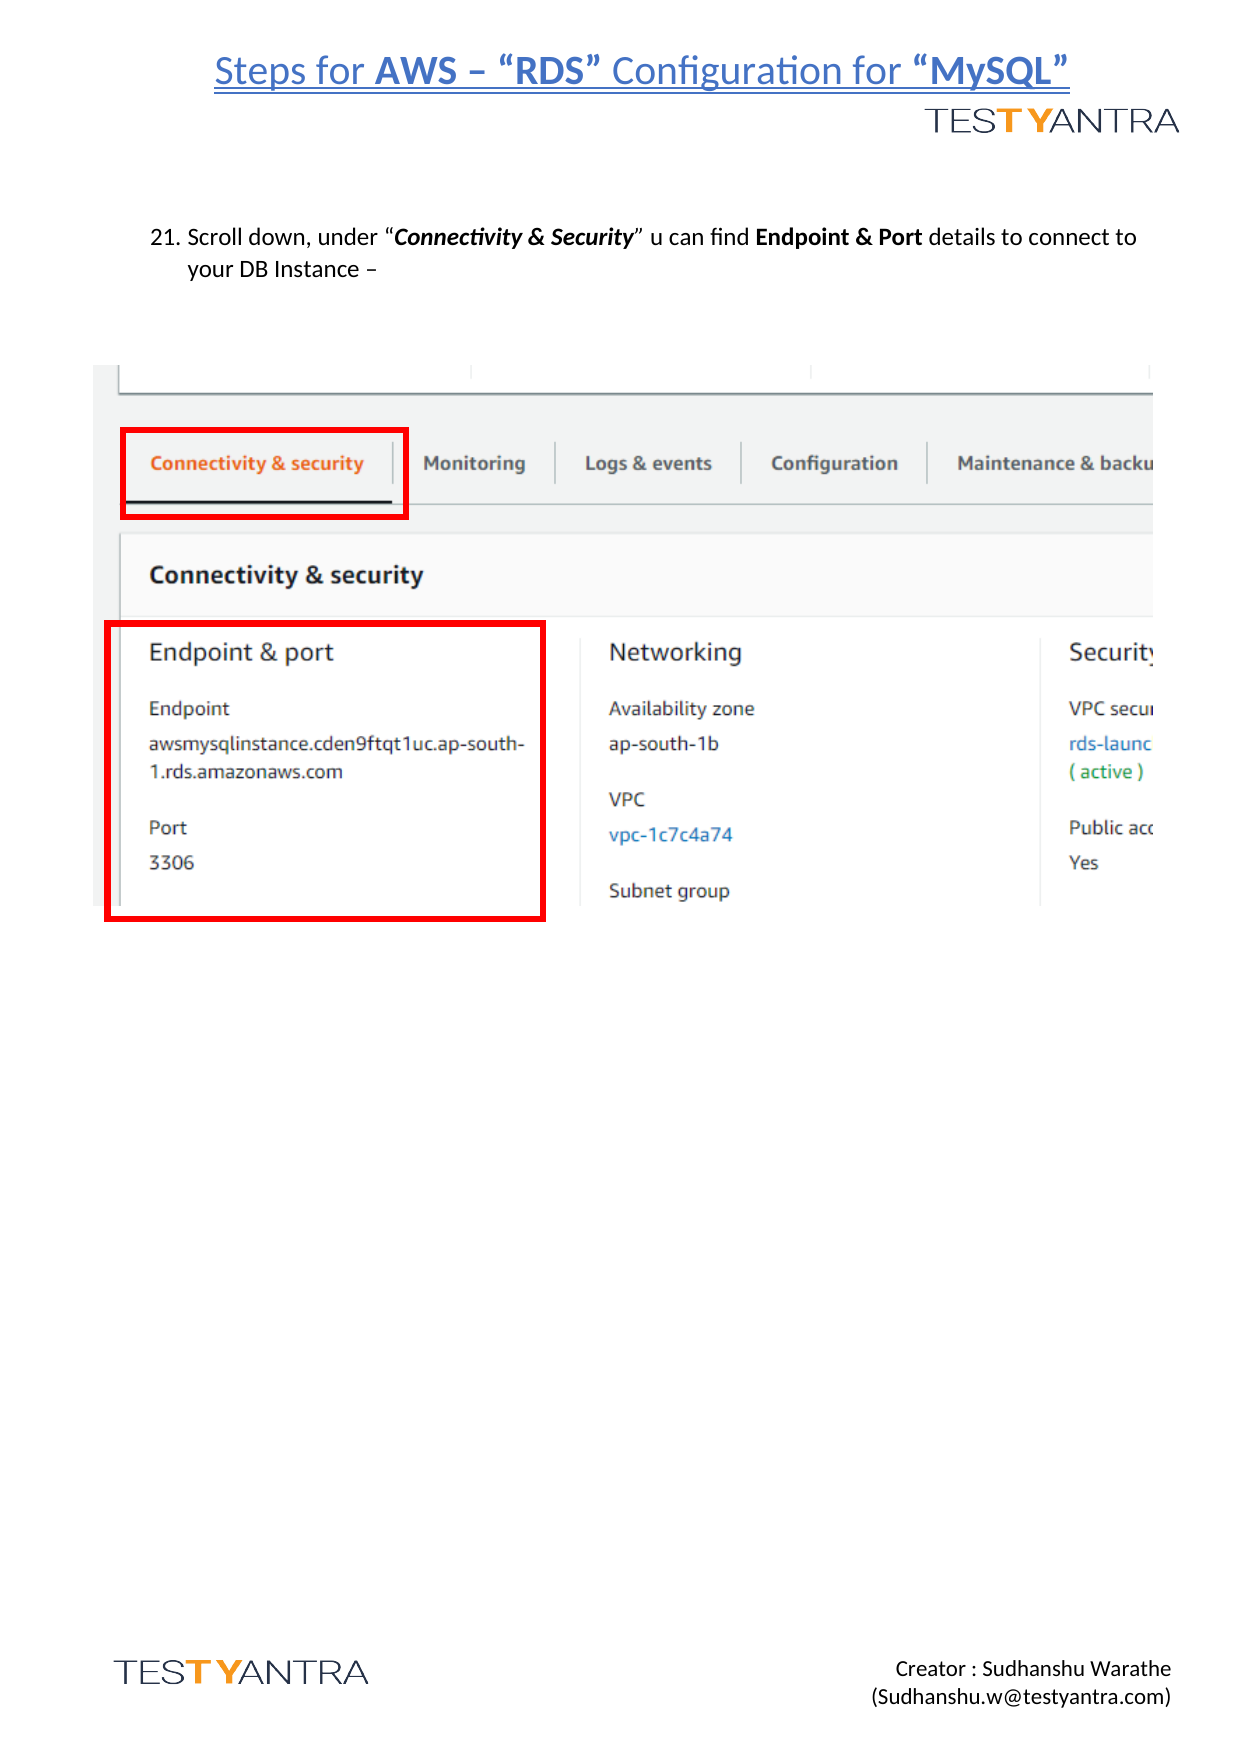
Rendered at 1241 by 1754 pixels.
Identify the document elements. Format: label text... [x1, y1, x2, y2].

picture [93, 365, 1153, 906]
picture [111, 627, 540, 906]
list Scroll down, under “Connectivity & Security” u can find Endpoint & Port details to connect to your DB Instance – [150, 221, 1172, 284]
picture [923, 103, 1180, 142]
picture [112, 1655, 369, 1693]
